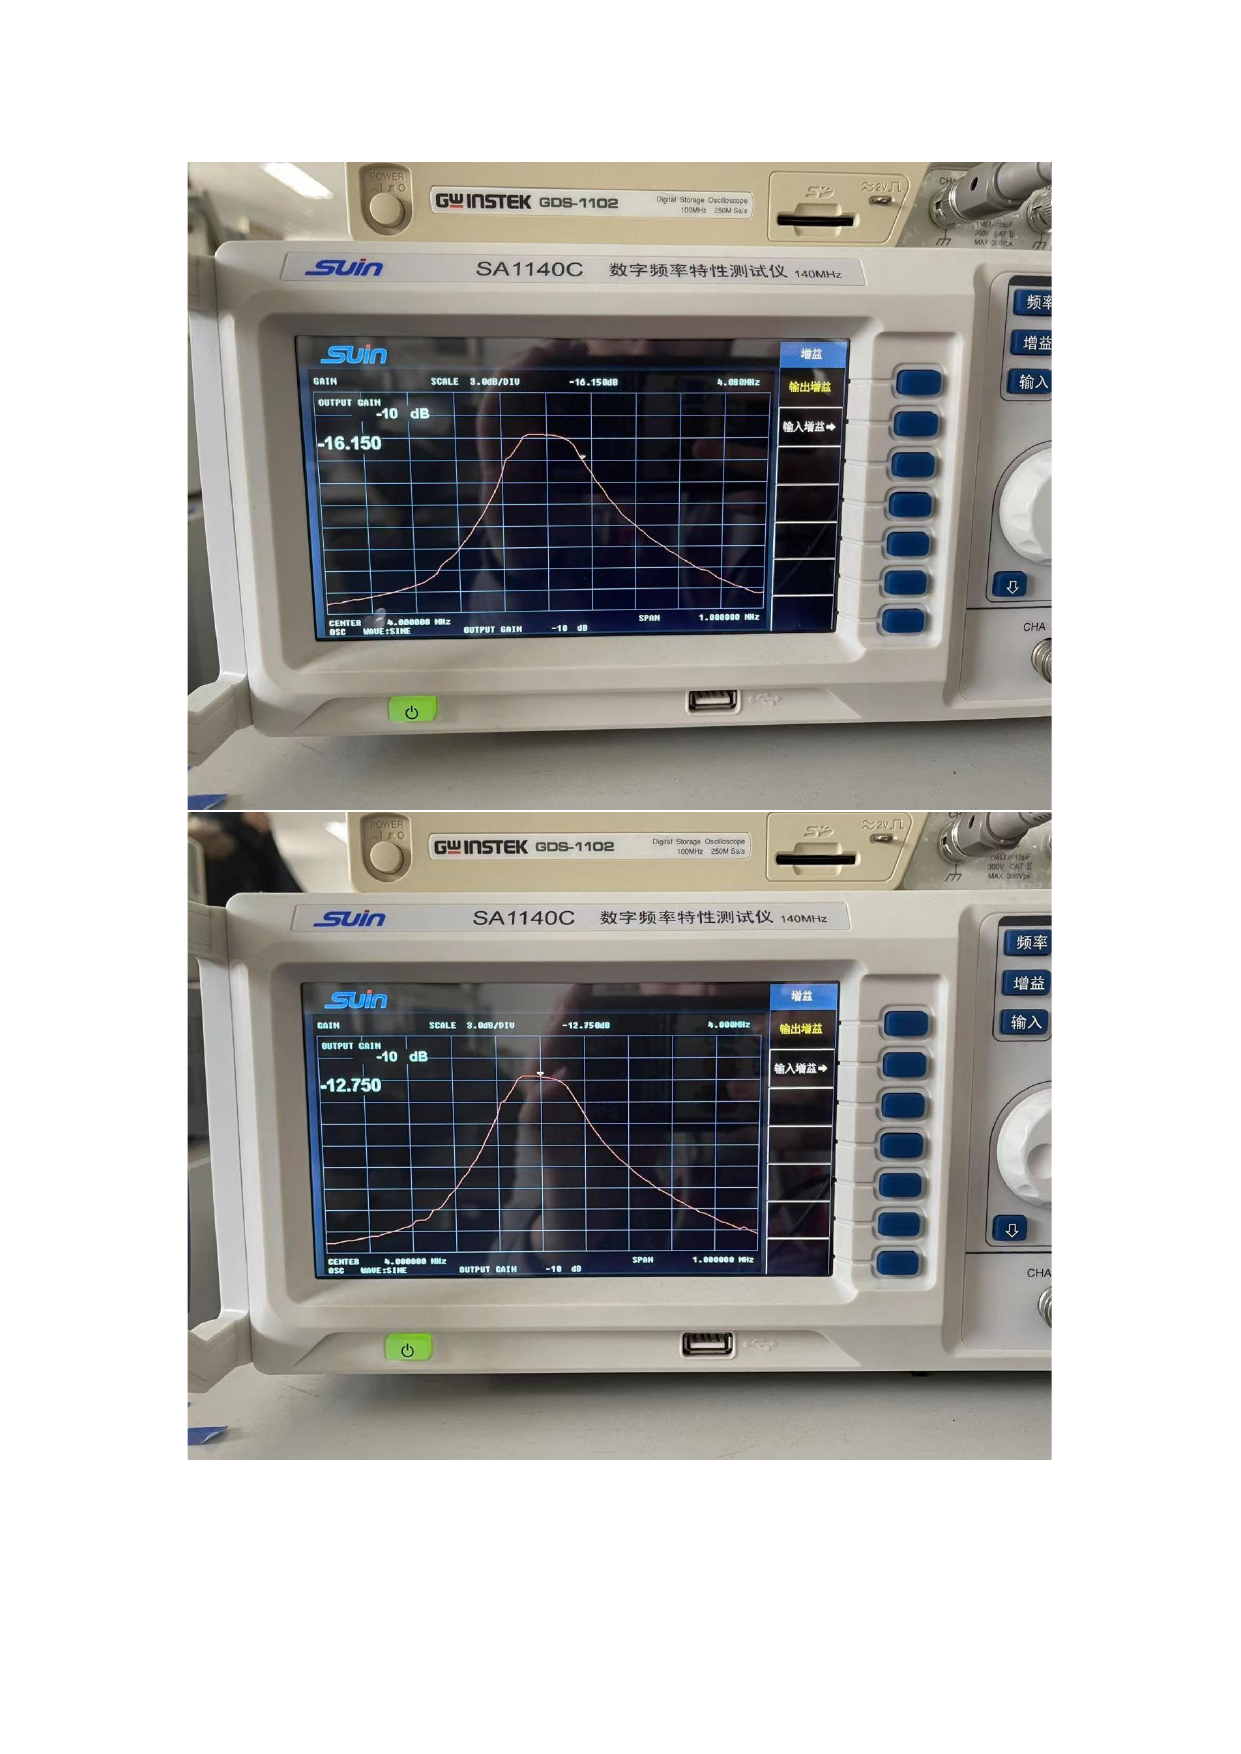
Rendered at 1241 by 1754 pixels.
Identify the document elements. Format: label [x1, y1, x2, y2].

picture [187, 162, 1052, 810]
picture [187, 812, 1052, 1460]
